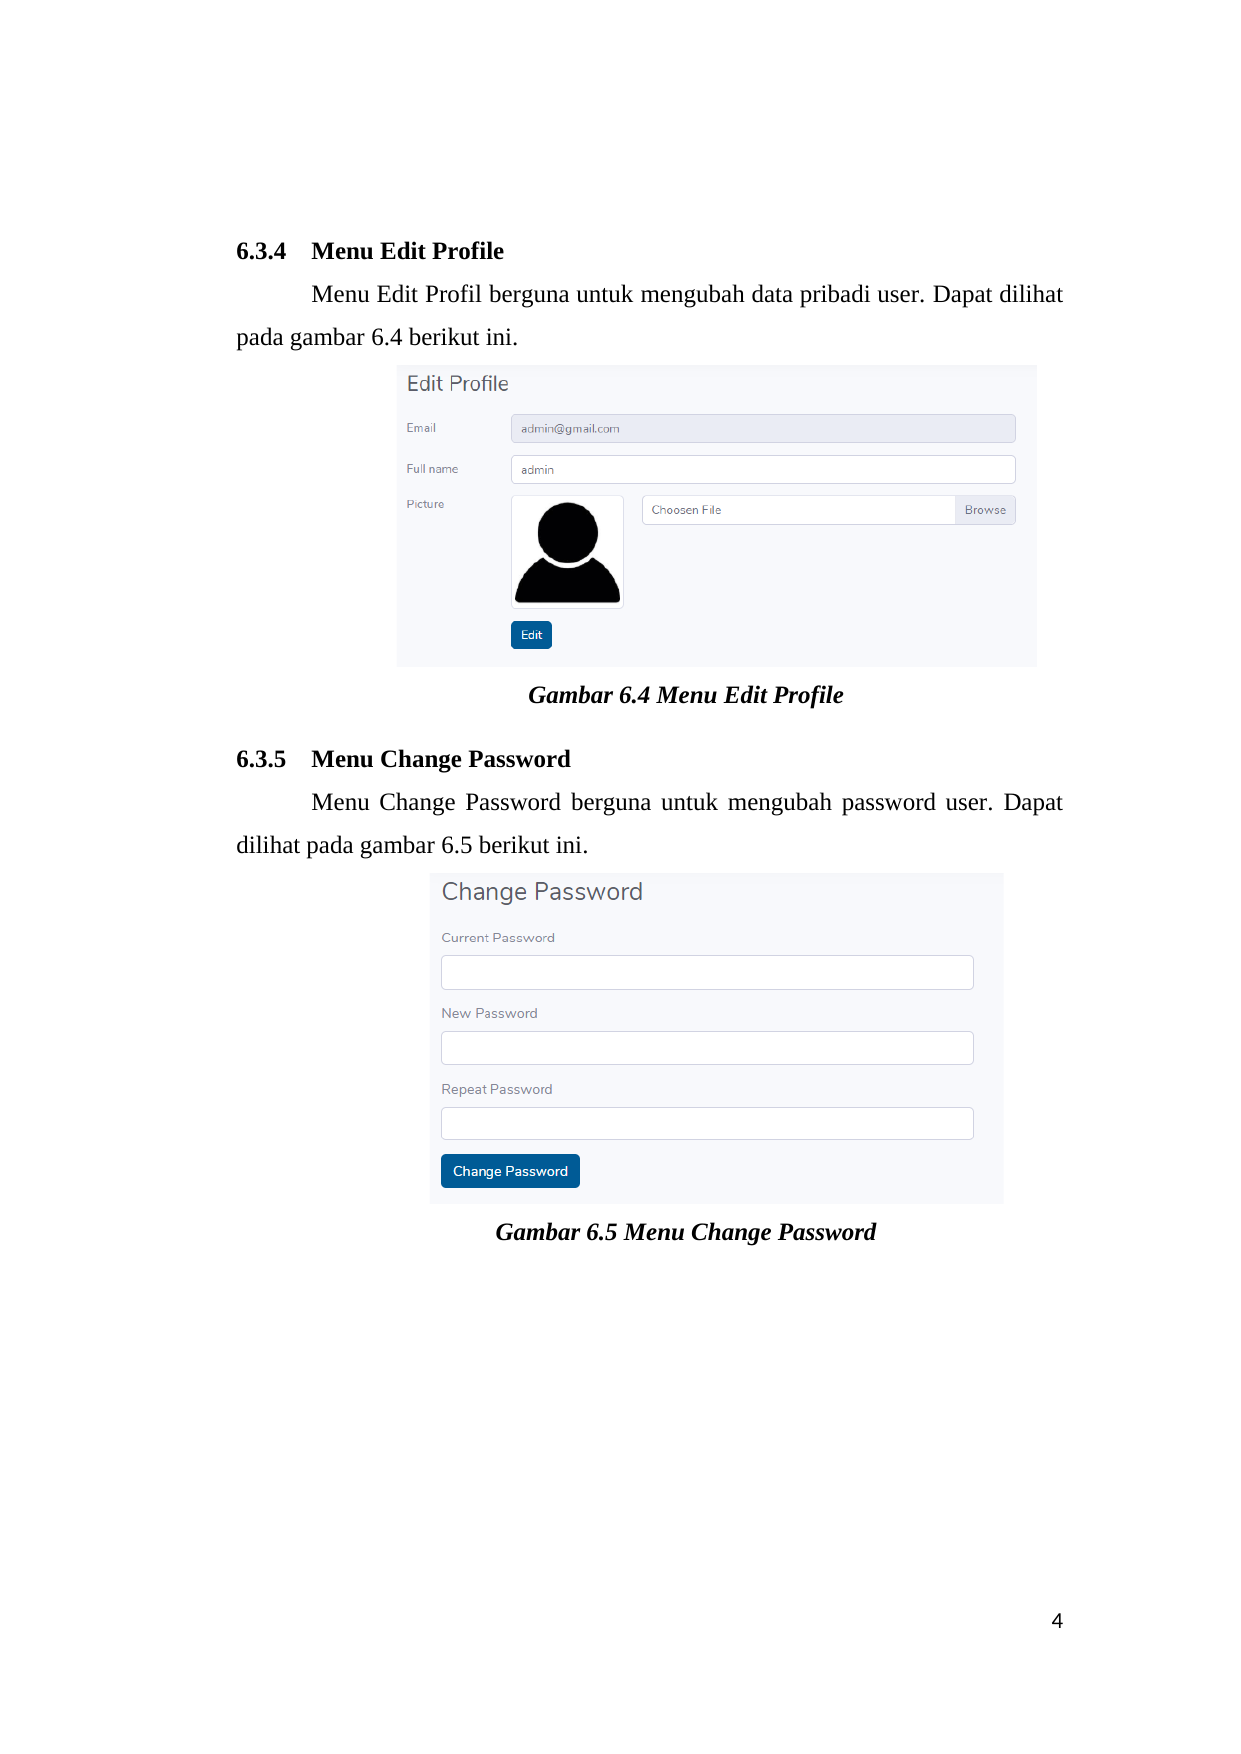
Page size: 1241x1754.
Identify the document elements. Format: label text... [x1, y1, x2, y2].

subtitle Menu Edit Profile [236, 236, 1063, 265]
text Menu Edit Profil berguna untuk mengubah data pribadi user. Dapat dilihat pada gambar 6.4 berikut ini. [236, 279, 1063, 351]
picture [396, 365, 1037, 667]
text Gambar 6.4 Menu Edit Profile [311, 680, 1063, 709]
text Menu Change Password berguna untuk mengubah password user. Dapat dilihat pada gambar 6.5 berikut ini. [236, 787, 1063, 859]
picture [429, 873, 1004, 1204]
text Gambar 6.5 Menu Change Password [311, 1217, 1063, 1246]
subtitle Menu Change Password [236, 744, 1063, 773]
